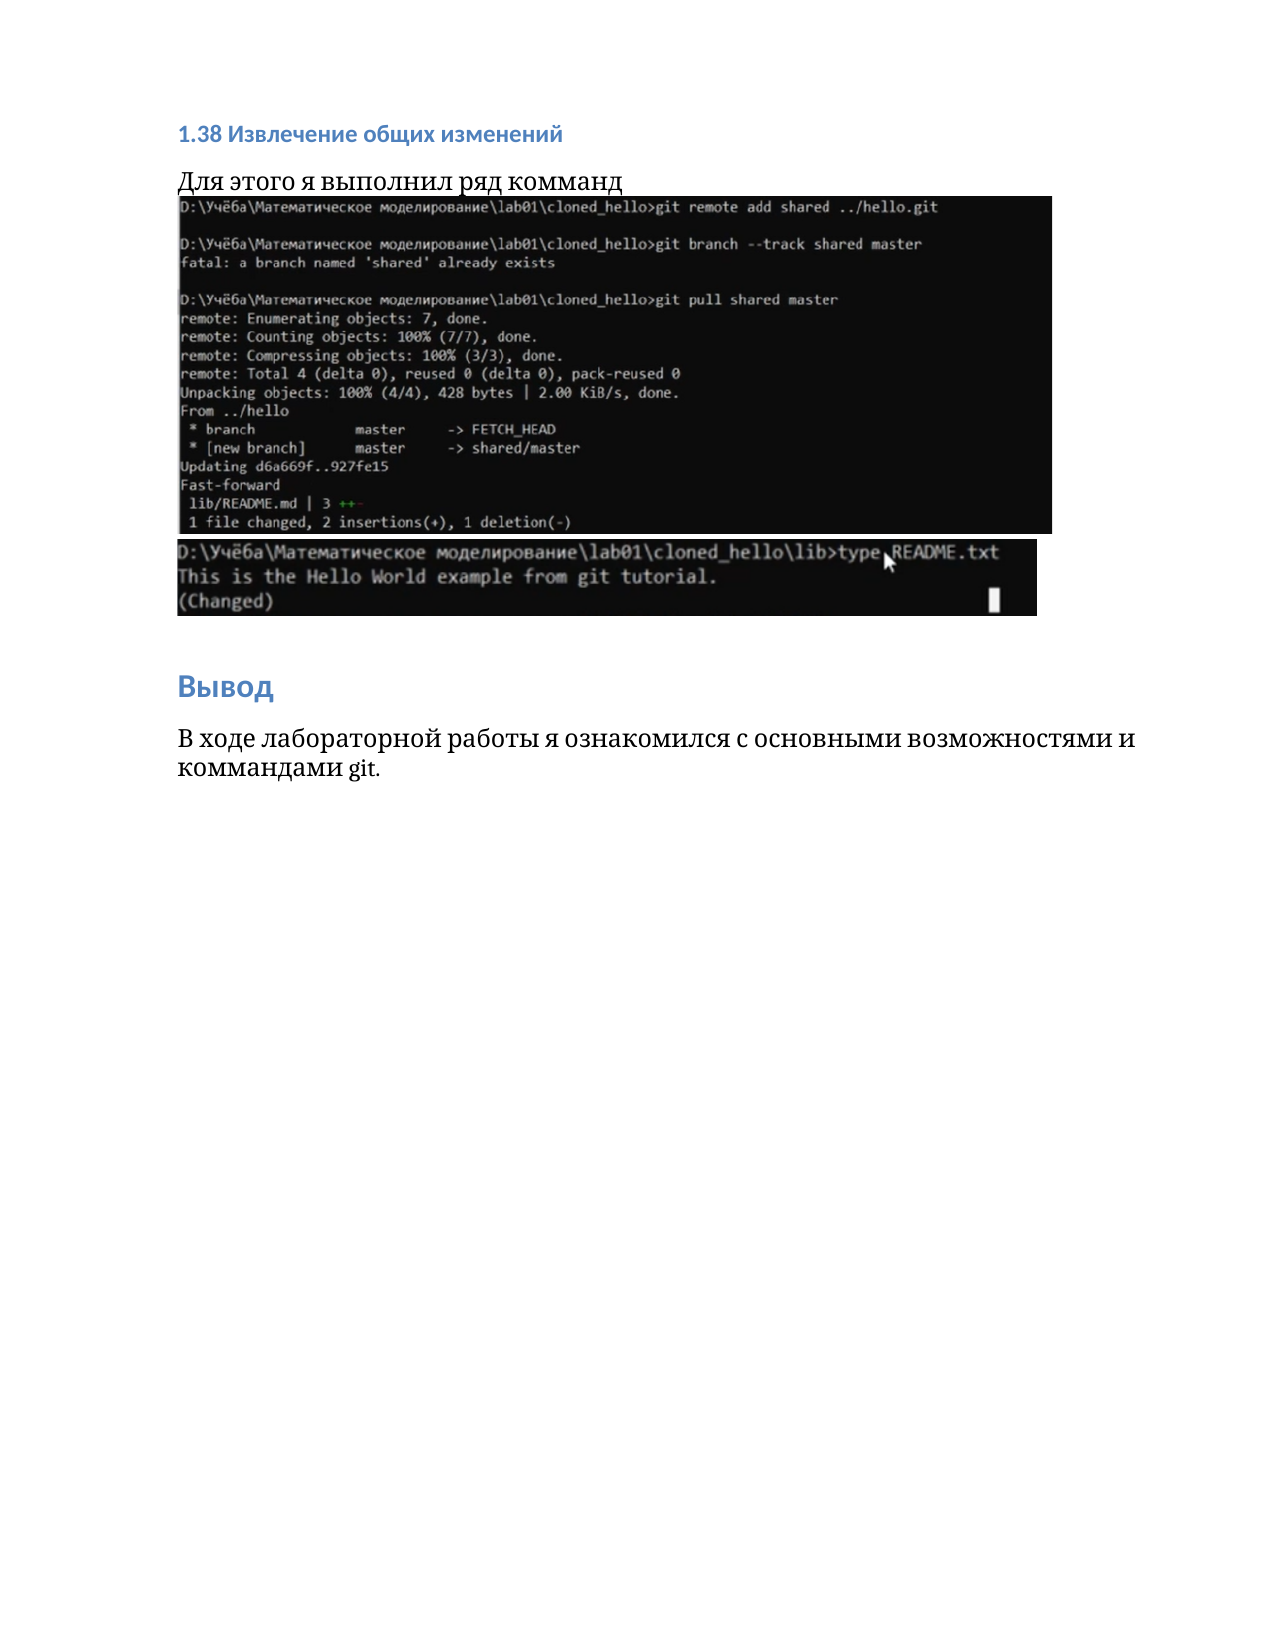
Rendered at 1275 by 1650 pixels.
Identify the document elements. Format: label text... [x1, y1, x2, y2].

text В ходе лабораторной работы я ознакомился с основными возможностями и коммандами git. [177, 725, 1186, 782]
subtitle 1.38 Извлечение общих изменений [177, 118, 1186, 149]
subtitle Вывод [177, 665, 1186, 706]
picture [177, 196, 1053, 534]
picture [177, 539, 1037, 616]
